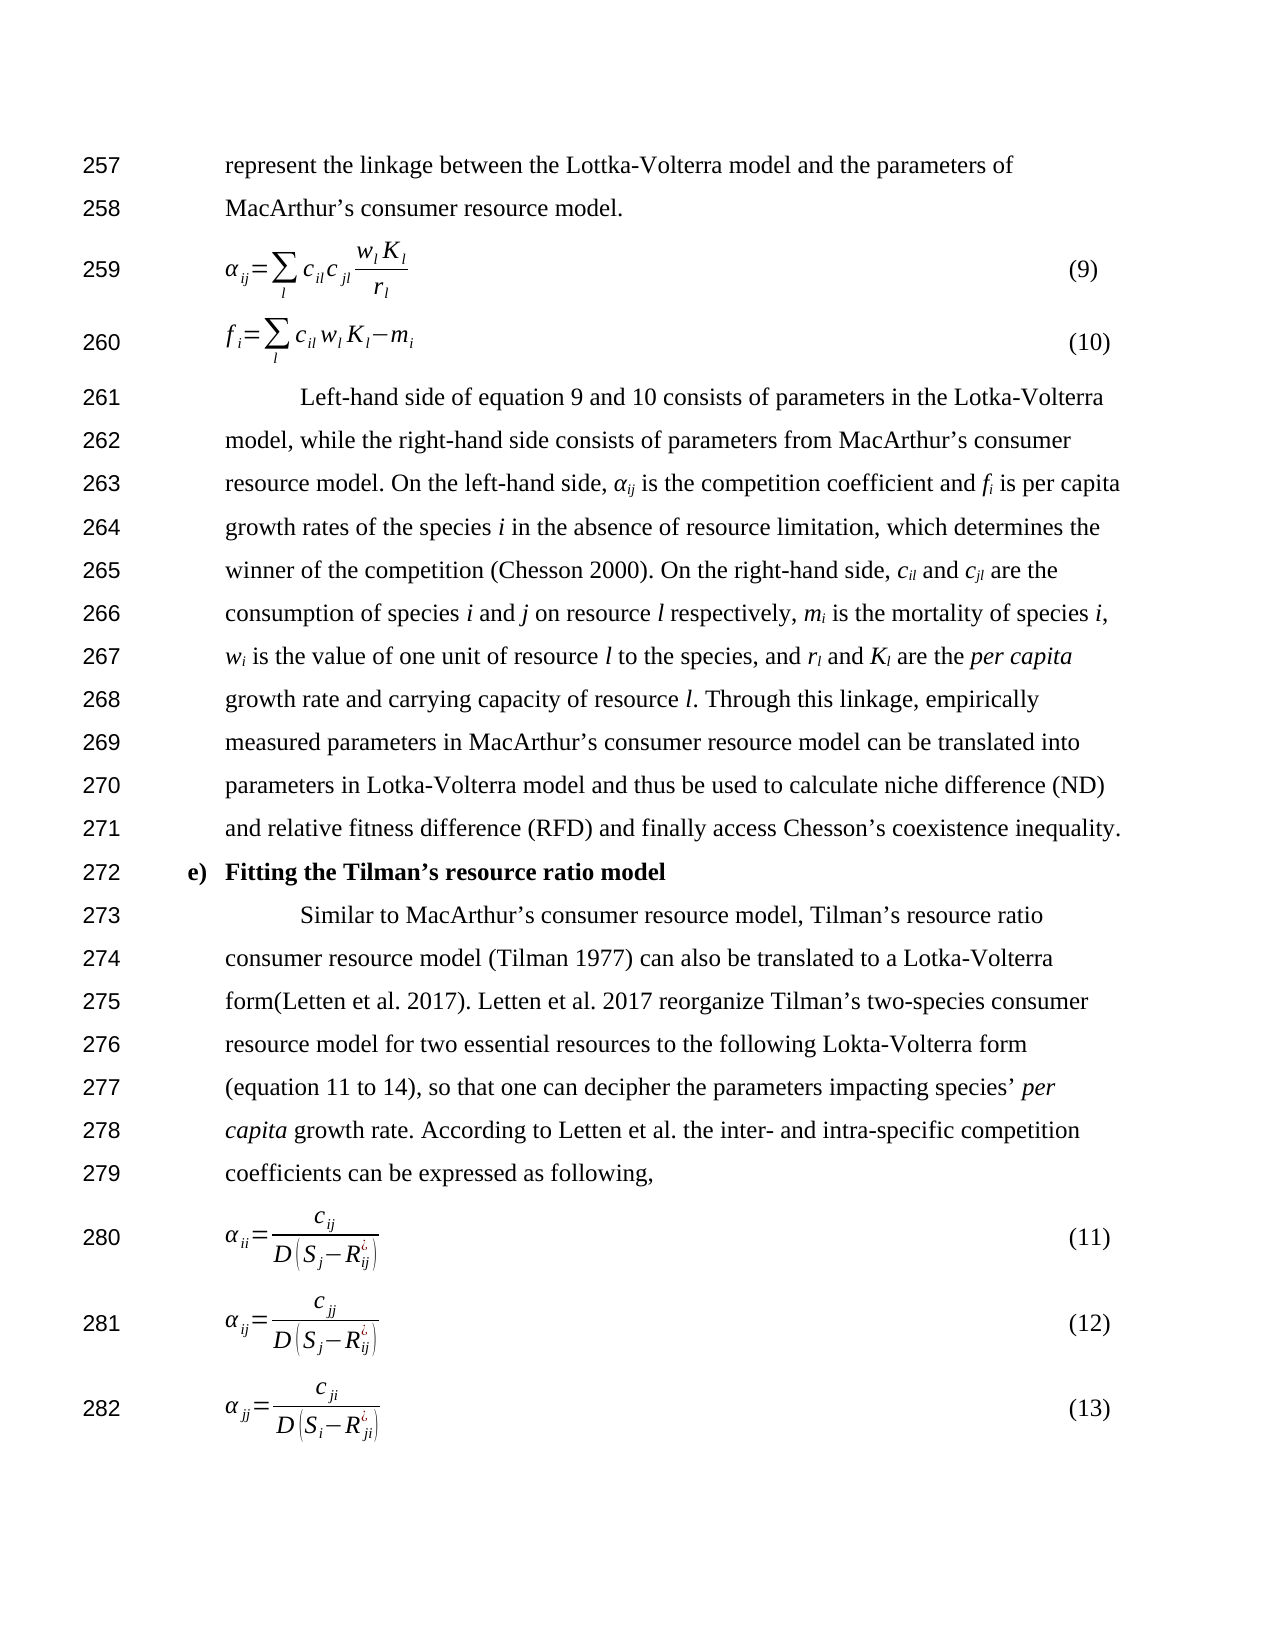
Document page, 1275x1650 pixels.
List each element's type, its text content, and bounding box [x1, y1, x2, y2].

text (10) [225, 317, 1125, 368]
text Similar to MacArthur’s consumer resource model, Tilman’s resource ratio consumer resource model (Tilman 1977) can also be translated to a Lotka-Volterra form(Letten et al. 2017). Letten et al. 2017 reorganize Tilman’s two-species consumer resource model for two essential resources to the following Lokta-Volterra form (equation 11 to 14), so that one can decipher the parameters impacting species’ per capita growth rate. According to Letten et al. the inter- and intra-specific competition coefficients can be expressed as following, [225, 900, 1125, 1187]
text (9) [225, 236, 1125, 303]
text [225, 150, 1125, 222]
text (13) [225, 1373, 1125, 1444]
list Fitting the Tilman’s resource ratio model [187, 857, 1125, 885]
text (12) [225, 1287, 1125, 1358]
text (11) [225, 1202, 1125, 1273]
text Left-hand side of equation 9 and 10 consists of parameters in the Lotka-Volterra model, while the right-hand side consists of parameters from MacArthur’s consumer resource model. On the left-hand side, αij is the competition coefficient and fi is per capita growth rates of the species i in the absence of resource limitation, which determines the winner of the competition (Chesson 2000). On the right-hand side, cil and cjl are the consumption of species i and j on resource l respectively, mi is the mortality of species i, wi is the value of one unit of resource l to the species, and rl and Kl are the per capita growth rate and carrying capacity of resource l. Through this linkage, empirically measured parameters in MacArthur’s consumer resource model can be translated into parameters in Lotka-Volterra model and thus be used to calculate niche difference (ND) and relative fitness difference (RFD) and finally access Chesson’s coexistence inequality. [225, 382, 1125, 842]
